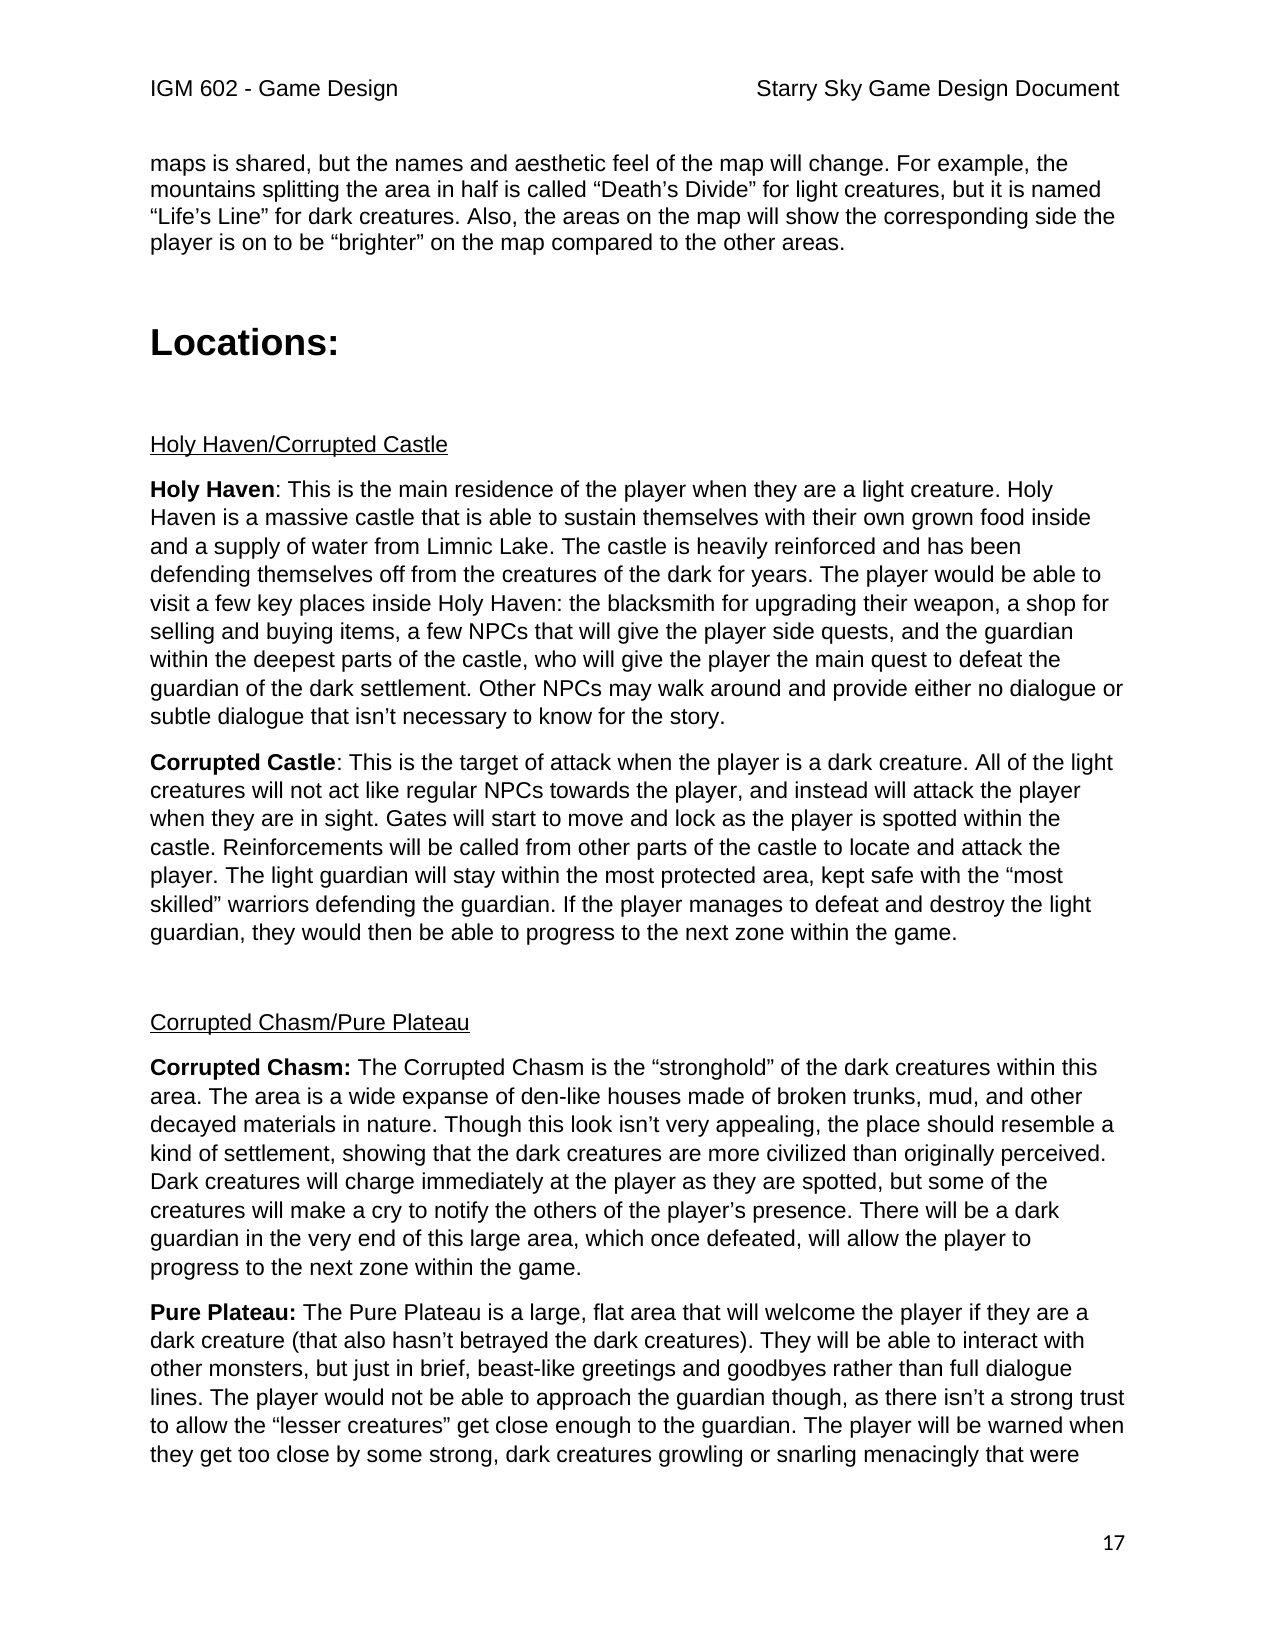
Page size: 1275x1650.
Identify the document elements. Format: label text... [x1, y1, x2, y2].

text Holy Haven/Corrupted Castle [150, 431, 1125, 457]
text Corrupted Chasm: The Corrupted Chasm is the “stronghold” of the dark creatures within this area. The area is a wide expanse of den-like houses made of broken trunks, mud, and other decayed materials in nature. Though this look isn’t very appealing, the place should resemble a kind of settlement, showing that the dark creatures are more civilized than originally perceived. Dark creatures will charge immediately at the player as they are spotted, but some of the creatures will make a cry to notify the others of the player’s presence. There will be a dark guardian in the very end of this large area, which once defeated, will allow the player to progress to the next zone within the game. [150, 1054, 1125, 1280]
text Locations: [150, 320, 1125, 363]
text Corrupted Chasm/Pure Plateau [150, 1009, 1125, 1036]
text Corrupted Castle: This is the target of attack when the player is a dark creature. All of the light creatures will not act like regular NPCs towards the player, and instead will attack the player when they are in sight. Gates will start to move and lock as the player is spotted within the castle. Reinforcements will be called from other parts of the castle to locate and attack the player. The light guardian will stay within the most protected area, kept safe with the “most skilled” warriors defending the guardian. If the player manages to defeat and destroy the light guardian, they would then be able to progress to the next zone within the game. [150, 748, 1125, 945]
text Holy Haven: This is the main residence of the player when they are a light creature. Holy Haven is a massive castle that is able to sustain themselves with their own grown food inside and a supply of water from Limnic Lake. The castle is heavily reinforced and has been defending themselves off from the creatures of the dark for years. The player would be able to visit a few key places inside Holy Haven: the blacksmith for upgrading their weapon, a shop for selling and buying items, a few NPCs that will give the player side quests, and the guardian within the deepest parts of the castle, who will give the player the main quest to defeat the guardian of the dark settlement. Other NPCs may walk around and provide either no dialogue or subtle dialogue that isn’t necessary to know for the story. [150, 476, 1125, 730]
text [150, 1298, 1125, 1467]
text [150, 150, 1125, 255]
